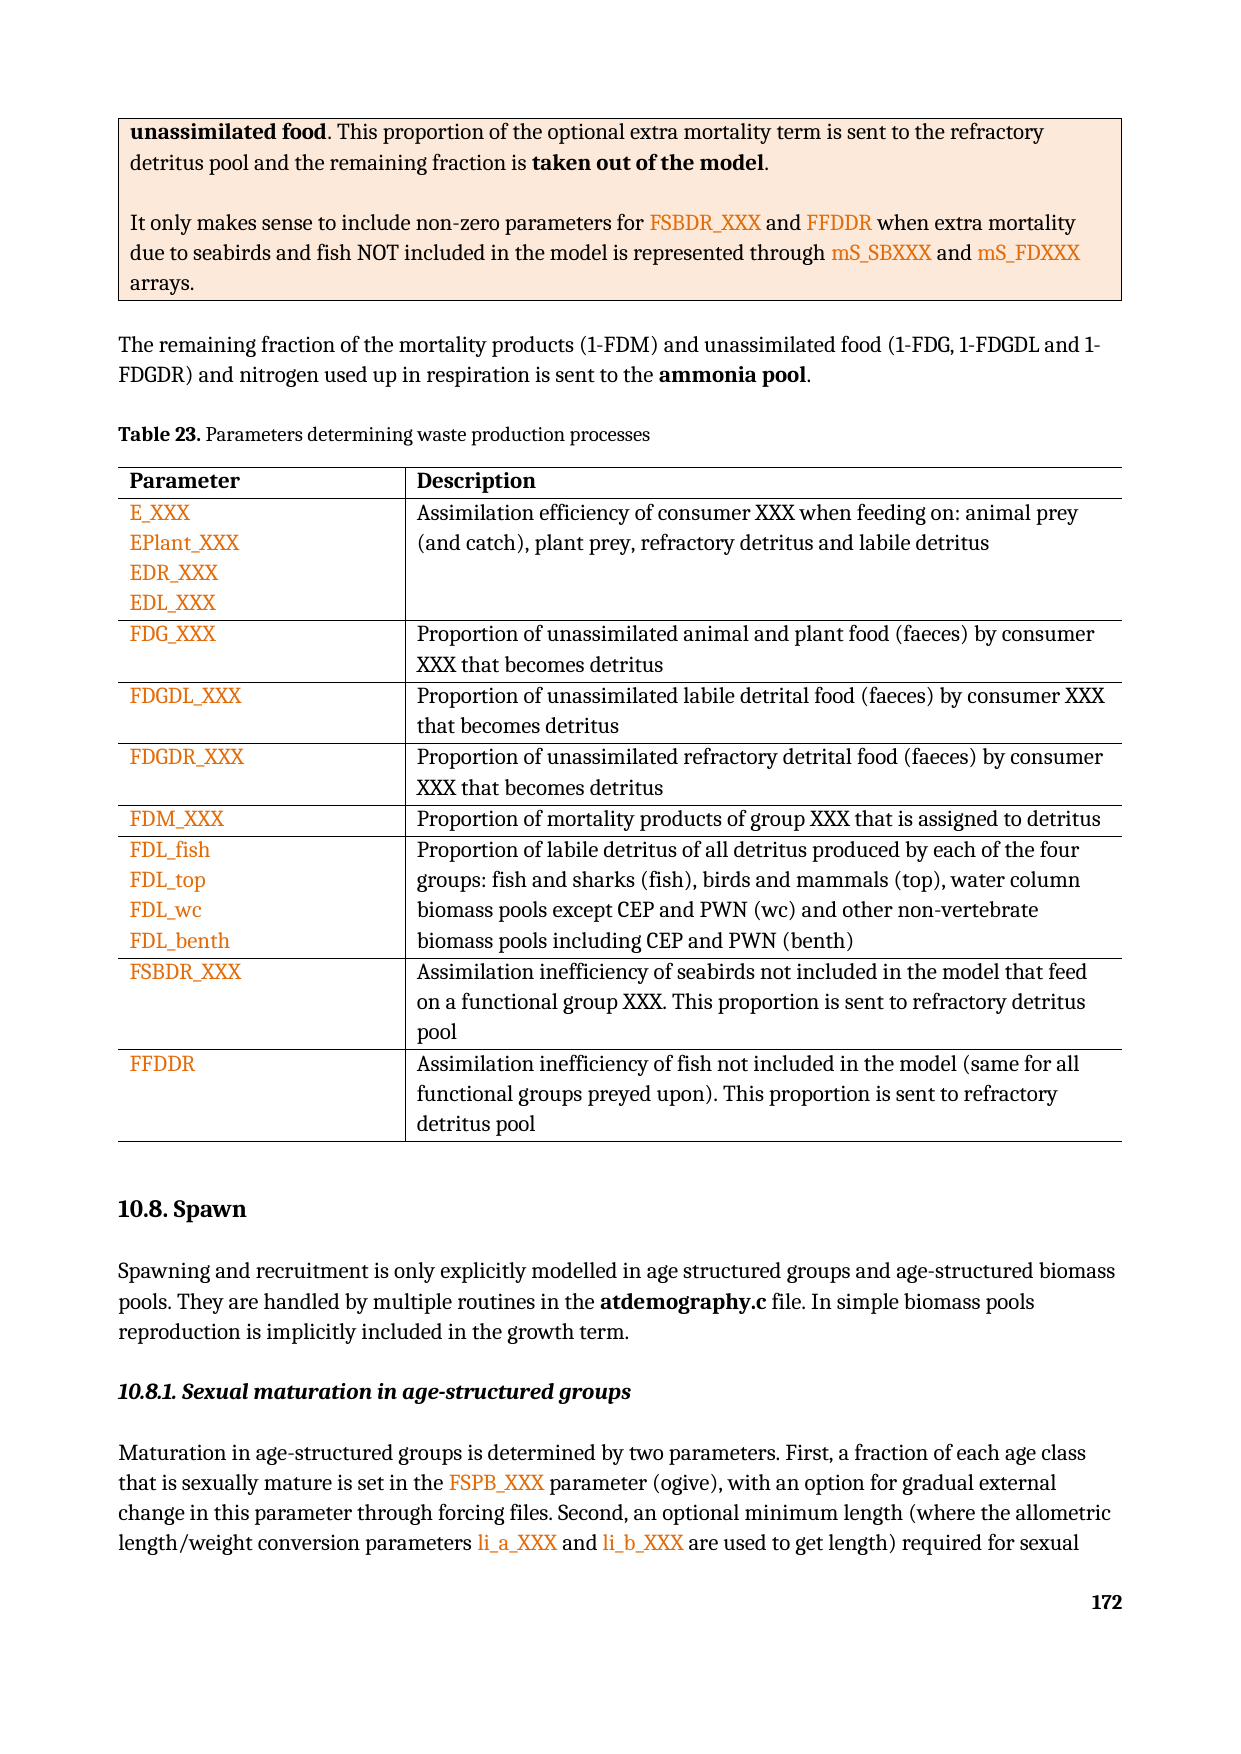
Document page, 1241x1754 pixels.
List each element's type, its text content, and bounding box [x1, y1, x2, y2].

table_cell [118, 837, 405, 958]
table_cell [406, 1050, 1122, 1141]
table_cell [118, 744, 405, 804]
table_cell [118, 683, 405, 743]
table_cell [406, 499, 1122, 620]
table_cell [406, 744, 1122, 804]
subtitle 10.8. Spawn [118, 1195, 1122, 1224]
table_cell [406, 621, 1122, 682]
subtitle 10.8.1. Sexual maturation in age-structured groups [118, 1379, 1122, 1406]
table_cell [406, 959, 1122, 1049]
text Spawning and recruitment is only explicitly modelled in age structured groups and age-structured biomass pools. They are handled by multiple routines in the atdemography.c file. In simple biomass pools reproduction is implicitly included in the growth term. [118, 1258, 1122, 1345]
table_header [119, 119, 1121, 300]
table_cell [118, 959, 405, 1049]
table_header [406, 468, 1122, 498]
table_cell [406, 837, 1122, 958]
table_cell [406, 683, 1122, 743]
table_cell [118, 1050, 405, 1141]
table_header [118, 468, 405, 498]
text The remaining fraction of the mortality products (1-FDM) and unassimilated food (1-FDG, 1-FDGDL and 1-FDGDR) and nitrogen used up in respiration is sent to the ammonia pool. [118, 332, 1122, 388]
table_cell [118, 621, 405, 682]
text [118, 1439, 1122, 1557]
text Table 23. Parameters determining waste production processes [118, 422, 1122, 446]
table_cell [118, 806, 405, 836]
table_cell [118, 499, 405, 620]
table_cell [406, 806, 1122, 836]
